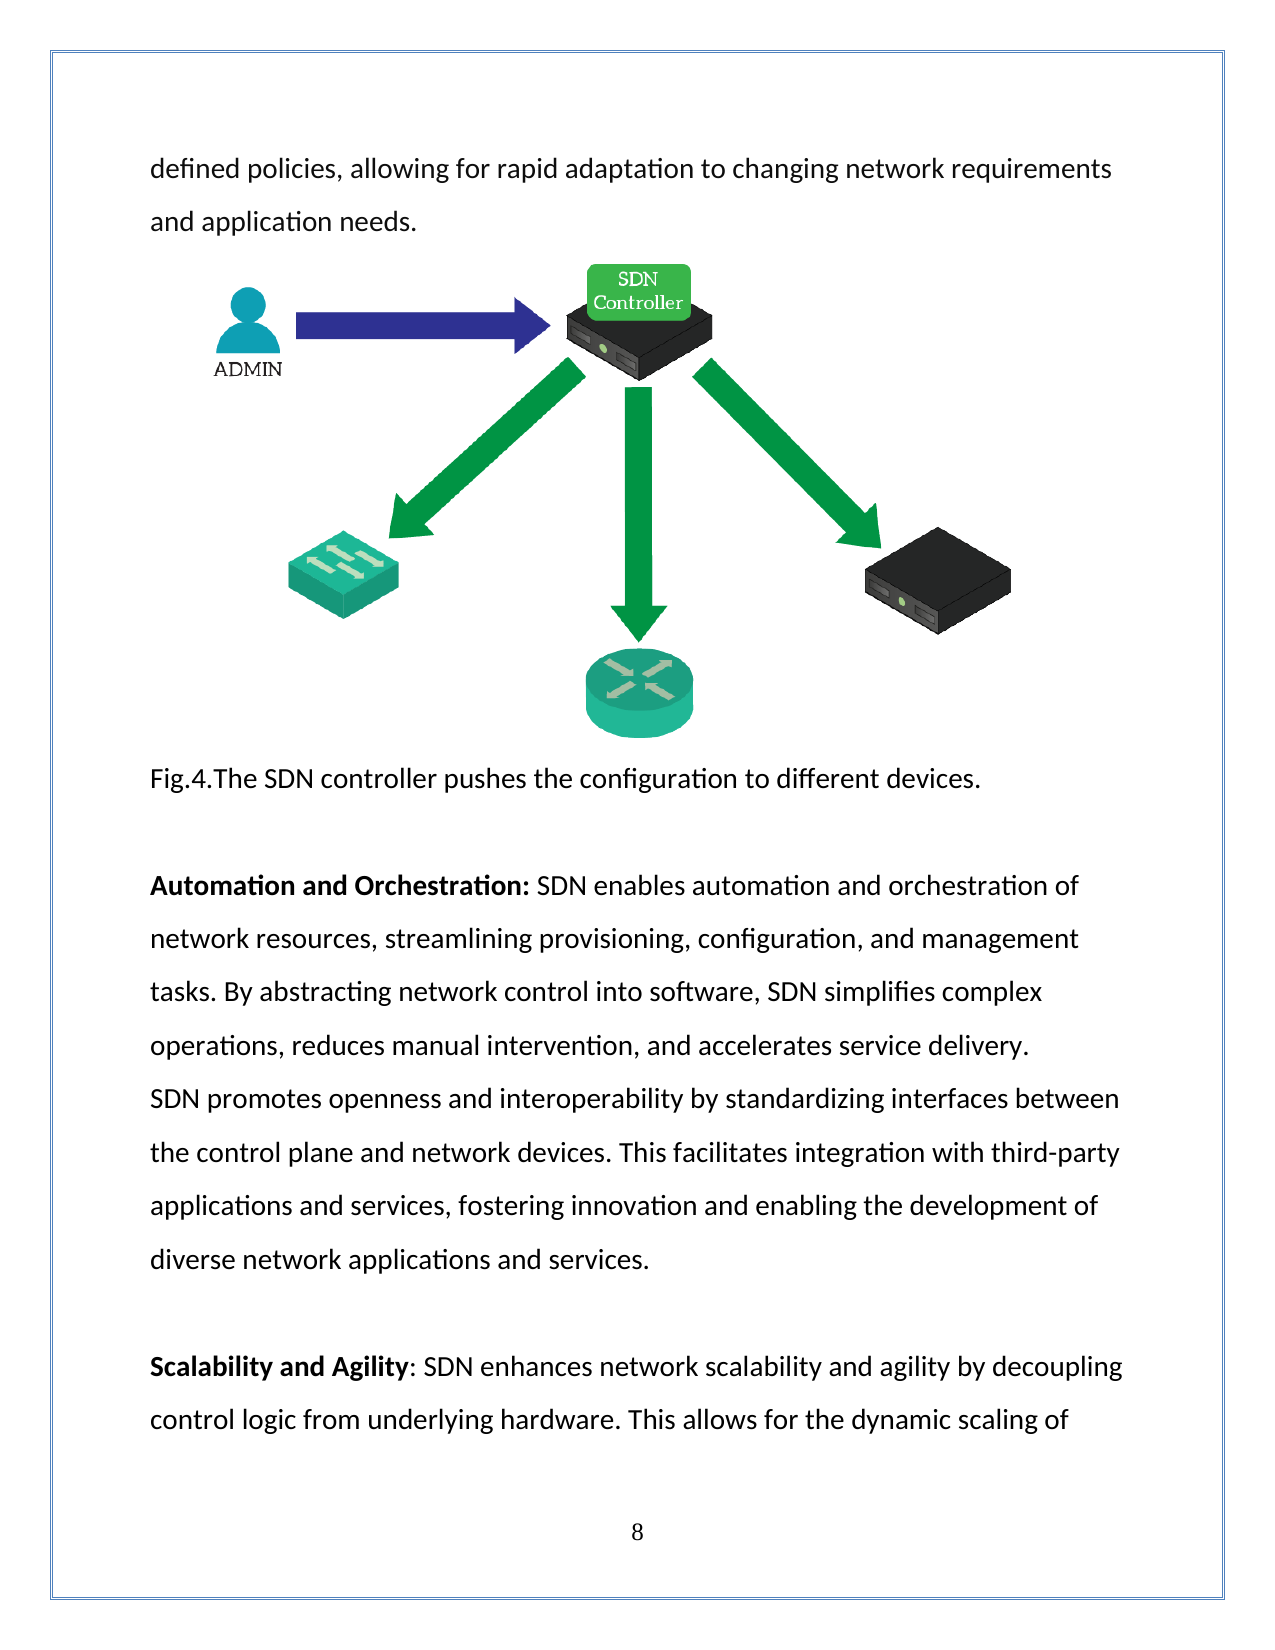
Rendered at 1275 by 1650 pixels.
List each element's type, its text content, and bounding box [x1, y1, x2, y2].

text SDN promotes openness and interoperability by standardizing interfaces between the control plane and network devices. This facilitates integration with third-party applications and services, fostering innovation and enabling the development of diverse network applications and services. [150, 1080, 1125, 1276]
picture [150, 256, 1125, 746]
text Automation and Orchestration: SDN enables automation and orchestration of network resources, streamlining provisioning, configuration, and management tasks. By abstracting network control into software, SDN simplifies complex operations, reduces manual intervention, and accelerates service delivery. [150, 867, 1125, 1063]
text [150, 150, 1125, 239]
text Fig.4.The SDN controller pushes the configuration to different devices. [150, 760, 1125, 795]
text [150, 1348, 1125, 1437]
